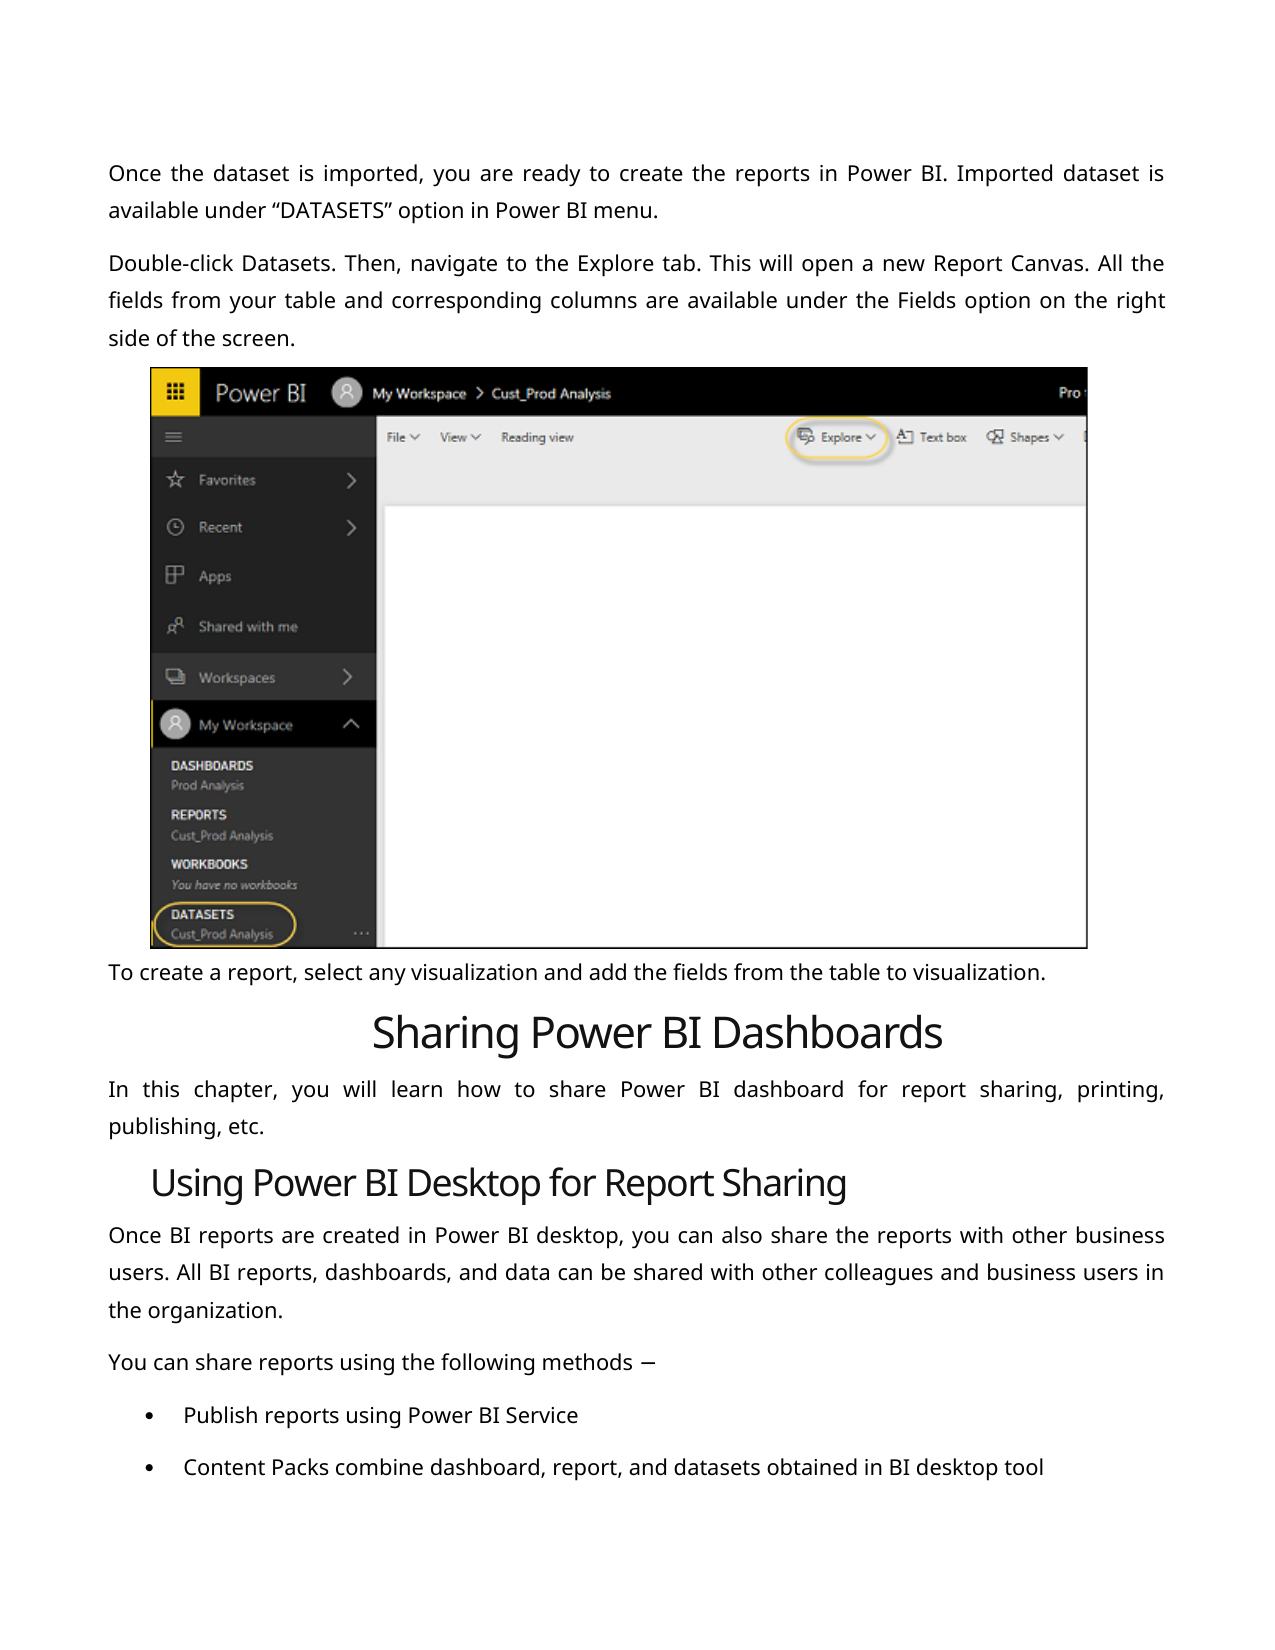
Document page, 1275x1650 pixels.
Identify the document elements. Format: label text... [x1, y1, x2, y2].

text Once BI reports are created in Power BI desktop, you can also share the reports with other business users. All BI reports, dashboards, and data can be shared with other colleagues and business users in the organization. [108, 1212, 1167, 1324]
list Publish reports using Power BI Service [146, 1392, 1167, 1429]
picture [150, 367, 1088, 949]
text You can share reports using the following methods − [108, 1339, 1167, 1377]
text Sharing Power BI Dashboards [150, 1001, 1167, 1061]
text To create a report, select any visualization and add the fields from the table to visualization. [108, 949, 1167, 986]
list Content Packs combine dashboard, report, and datasets obtained in BI desktop tool [146, 1444, 1167, 1482]
text Once the dataset is imported, you are ready to create the reports in Power BI. Imported dataset is available under “DATASETS” option in Power BI menu. [108, 150, 1167, 225]
text Using Power BI Desktop for Report Sharing [150, 1156, 1167, 1207]
text Double-click Datasets. Then, navigate to the Explore tab. This will open a new Report Canvas. All the fields from your table and corresponding columns are available under the Fields option on the right side of the screen. [108, 240, 1167, 352]
text In this chapter, you will learn how to share Power BI dashboard for report sharing, printing, publishing, etc. [108, 1066, 1167, 1141]
